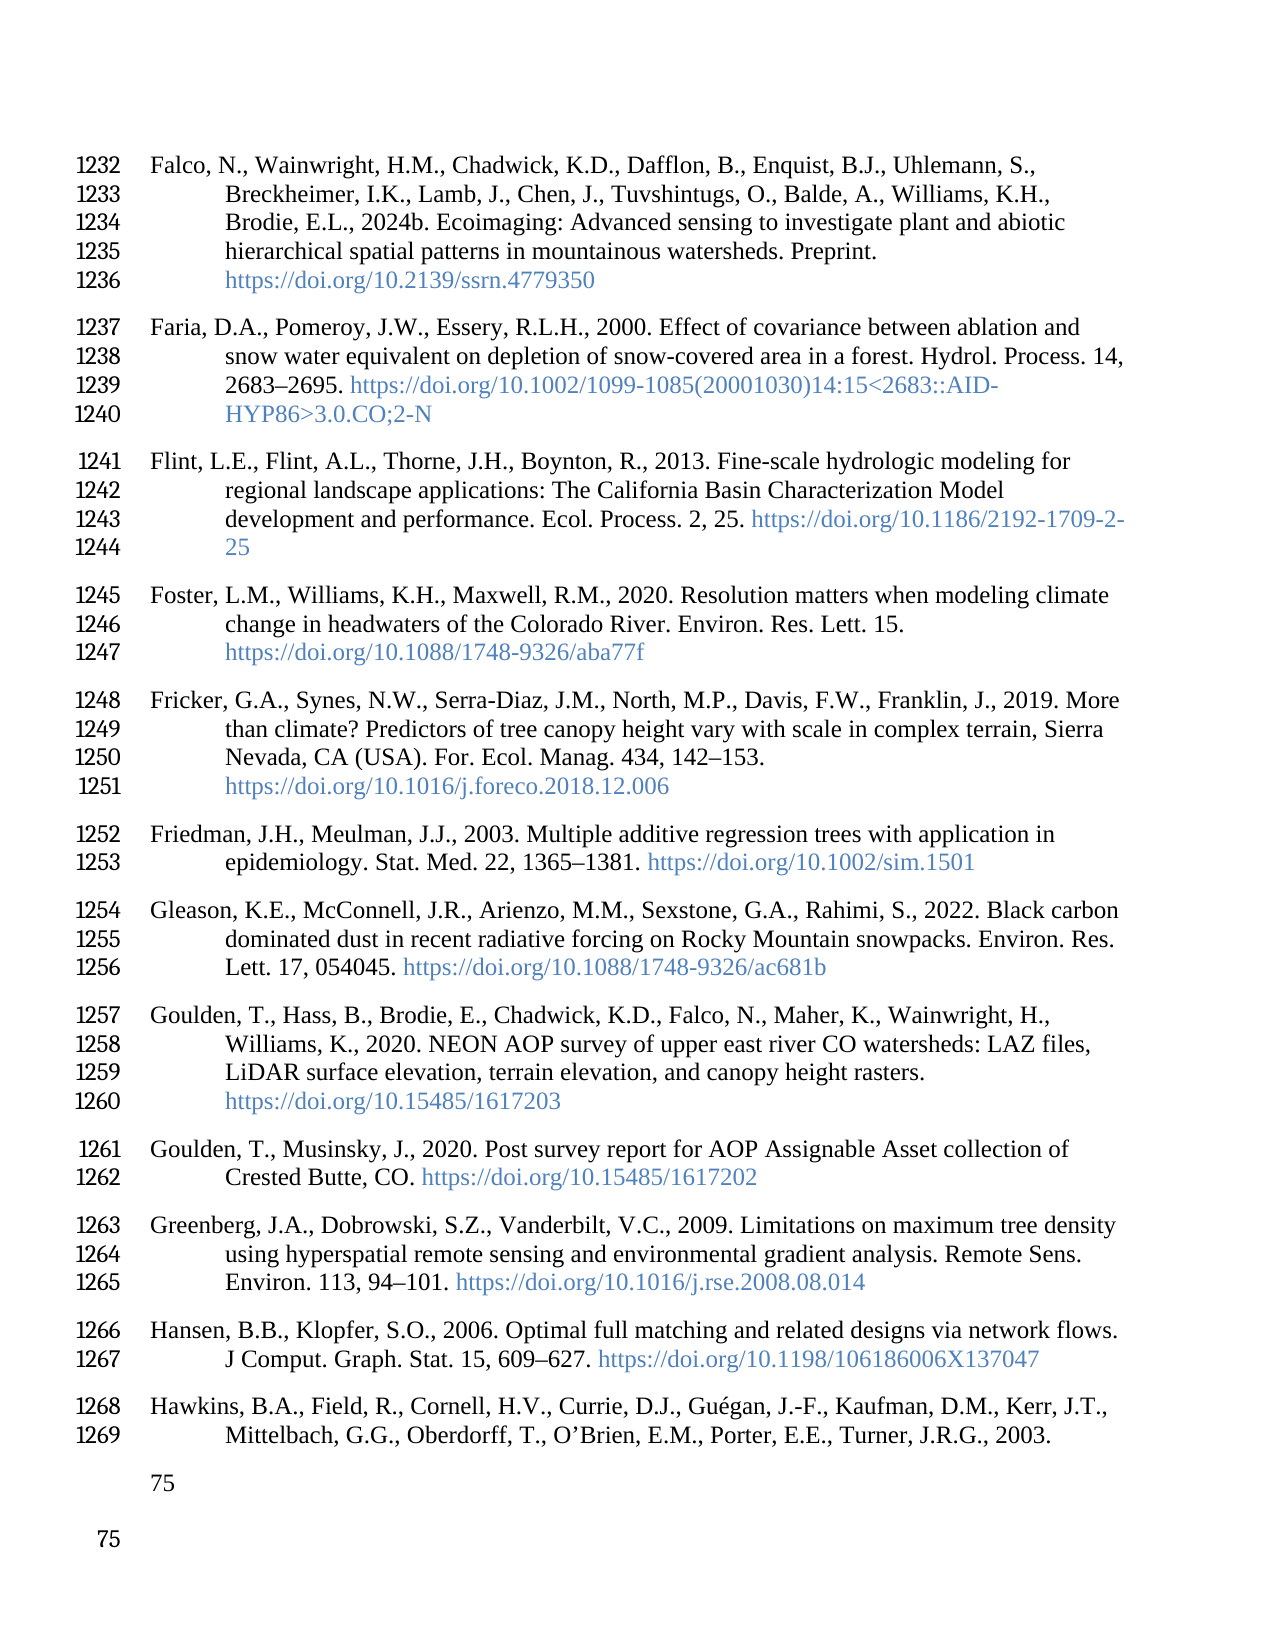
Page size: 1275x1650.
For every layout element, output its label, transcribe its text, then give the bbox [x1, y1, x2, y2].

text Goulden, T., Musinsky, J., 2020. Post survey report for AOP Assignable Asset collection of Crested Butte, CO. https://doi.org/10.15485/1617202 [150, 1134, 1125, 1191]
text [150, 1391, 1125, 1449]
text Hansen, B.B., Klopfer, S.O., 2006. Optimal full matching and related designs via network flows. J Comput. Graph. Stat. 15, 609–627. https://doi.org/10.1198/106186006X137047 [150, 1315, 1125, 1372]
text Flint, L.E., Flint, A.L., Thorne, J.H., Boynton, R., 2013. Fine-scale hydrologic modeling for regional landscape applications: The California Basin Characterization Model development and performance. Ecol. Process. 2, 25. https://doi.org/10.1186/2192-1709-2-25 [150, 446, 1125, 561]
text Falco, N., Wainwright, H.M., Chadwick, K.D., Dafflon, B., Enquist, B.J., Uhlemann, S., Breckheimer, I.K., Lamb, J., Chen, J., Tuvshintugs, O., Balde, A., Williams, K.H., Brodie, E.L., 2024b. Ecoimaging: Advanced sensing to investigate plant and abiotic hierarchical spatial patterns in mountainous watersheds. Preprint. https://doi.org/10.2139/ssrn.4779350 [150, 150, 1125, 294]
text Gleason, K.E., McConnell, J.R., Arienzo, M.M., Sexstone, G.A., Rahimi, S., 2022. Black carbon dominated dust in recent radiative forcing on Rocky Mountain snowpacks. Environ. Res. Lett. 17, 054045. https://doi.org/10.1088/1748-9326/ac681b [150, 895, 1125, 981]
text Friedman, J.H., Meulman, J.J., 2003. Multiple additive regression trees with application in epidemiology. Stat. Med. 22, 1365–1381. https://doi.org/10.1002/sim.1501 [150, 819, 1125, 876]
text Faria, D.A., Pomeroy, J.W., Essery, R.L.H., 2000. Effect of covariance between ablation and snow water equivalent on depletion of snow-covered area in a forest. Hydrol. Process. 14, 2683–2695. https://doi.org/10.1002/1099-1085(20001030)14:15<2683::AID-HYP86>3.0.CO;2-N [150, 312, 1125, 427]
text Foster, L.M., Williams, K.H., Maxwell, R.M., 2020. Resolution matters when modeling climate change in headwaters of the Colorado River. Environ. Res. Lett. 15. https://doi.org/10.1088/1748-9326/aba77f [150, 580, 1125, 666]
text Greenberg, J.A., Dobrowski, S.Z., Vanderbilt, V.C., 2009. Limitations on maximum tree density using hyperspatial remote sensing and environmental gradient analysis. Remote Sens. Environ. 113, 94–101. https://doi.org/10.1016/j.rse.2008.08.014 [150, 1210, 1125, 1296]
text Fricker, G.A., Synes, N.W., Serra-Diaz, J.M., North, M.P., Davis, F.W., Franklin, J., 2019. More than climate? Predictors of tree canopy height vary with scale in complex terrain, Sierra Nevada, CA (USA). For. Ecol. Manag. 434, 142–153. https://doi.org/10.1016/j.foreco.2018.12.006 [150, 685, 1125, 800]
text Goulden, T., Hass, B., Brodie, E., Chadwick, K.D., Falco, N., Maher, K., Wainwright, H., Williams, K., 2020. NEON AOP survey of upper east river CO watersheds: LAZ files, LiDAR surface elevation, terrain elevation, and canopy height rasters. https://doi.org/10.15485/1617203 [150, 1000, 1125, 1115]
